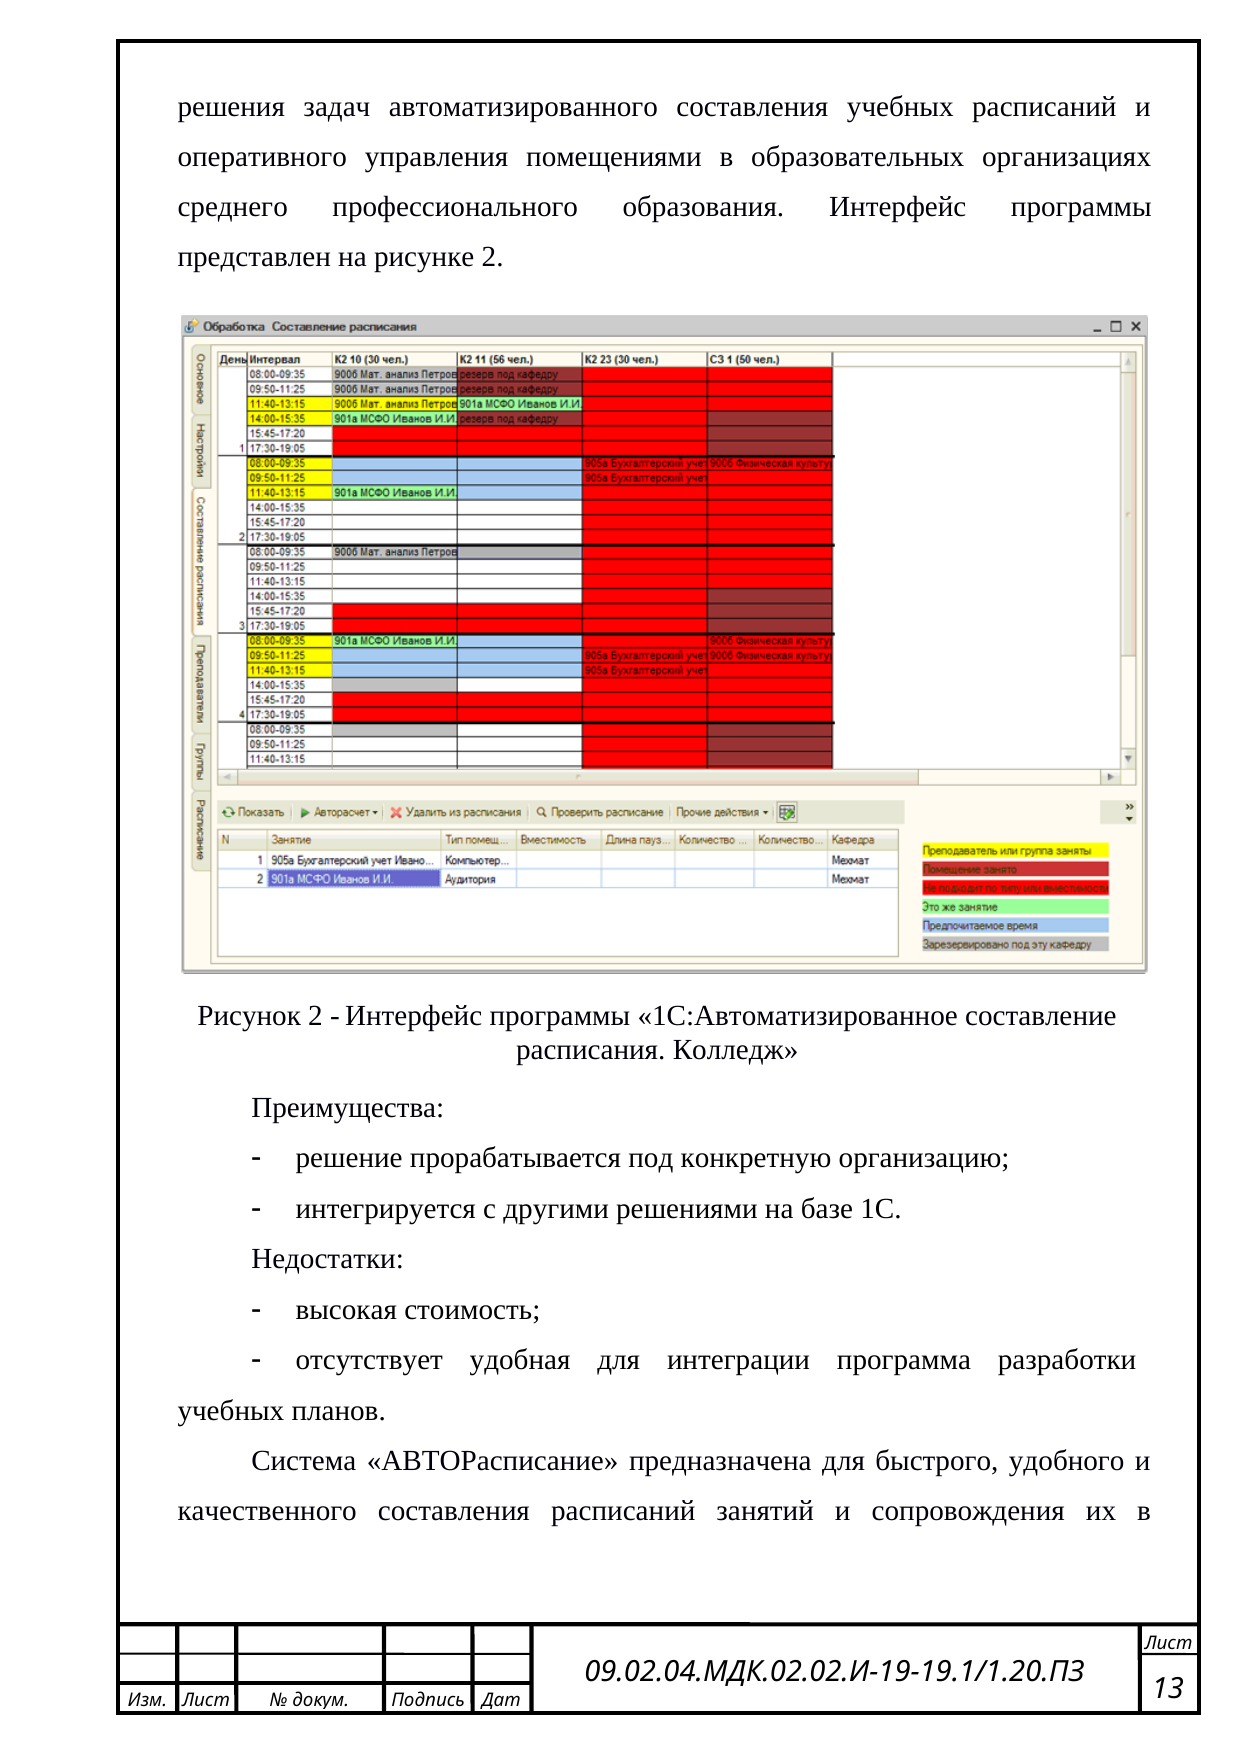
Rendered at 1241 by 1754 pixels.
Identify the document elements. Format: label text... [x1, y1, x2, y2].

text Интерфейс программы «1С:Автоматизированное составление расписания. Колледж» [177, 998, 1137, 1065]
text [177, 1443, 1152, 1527]
text Недостатки: [177, 1241, 1152, 1275]
list интегрируется с другими решениями на базе 1С. [177, 1191, 1137, 1225]
list решение прорабатывается под конкретную организацию; [177, 1141, 1137, 1174]
text Преимущества: [177, 1090, 1152, 1124]
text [177, 89, 1152, 273]
list высокая стоимость; [177, 1292, 1137, 1325]
picture [180, 315, 1148, 974]
list отсутствует удобная для интеграции программа разработки учебных планов. [177, 1342, 1137, 1426]
